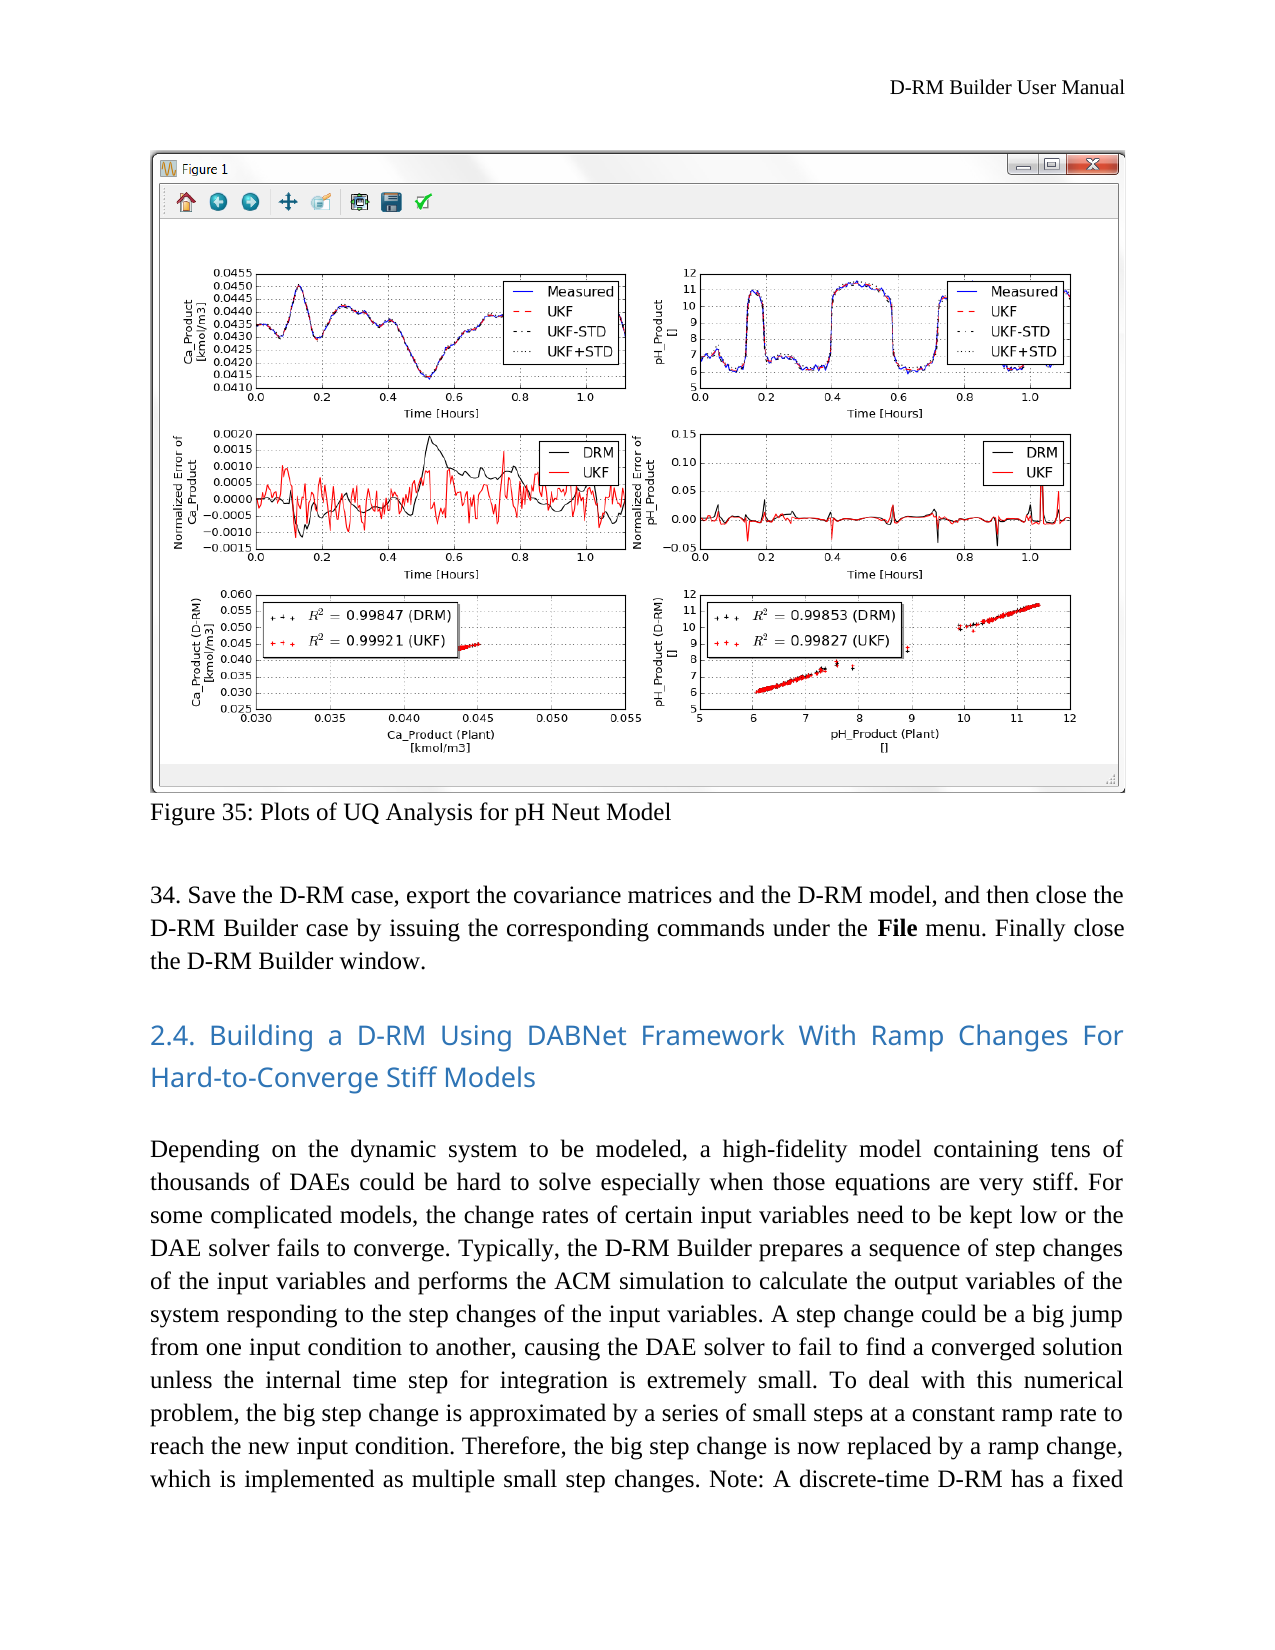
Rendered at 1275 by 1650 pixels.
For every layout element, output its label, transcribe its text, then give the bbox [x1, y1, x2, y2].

picture [150, 150, 1125, 793]
subtitle 2.4. Building a D-RM Using DABNet Framework With Ramp Changes For Hard-to-Converge Stiff Models [150, 1016, 1125, 1095]
text 34. Save the D-RM case, export the covariance matrices and the D-RM model, and then close the D-RM Builder case by issuing the corresponding commands under the File menu. Finally close the D-RM Builder window. [150, 880, 1125, 975]
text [150, 1134, 1125, 1493]
